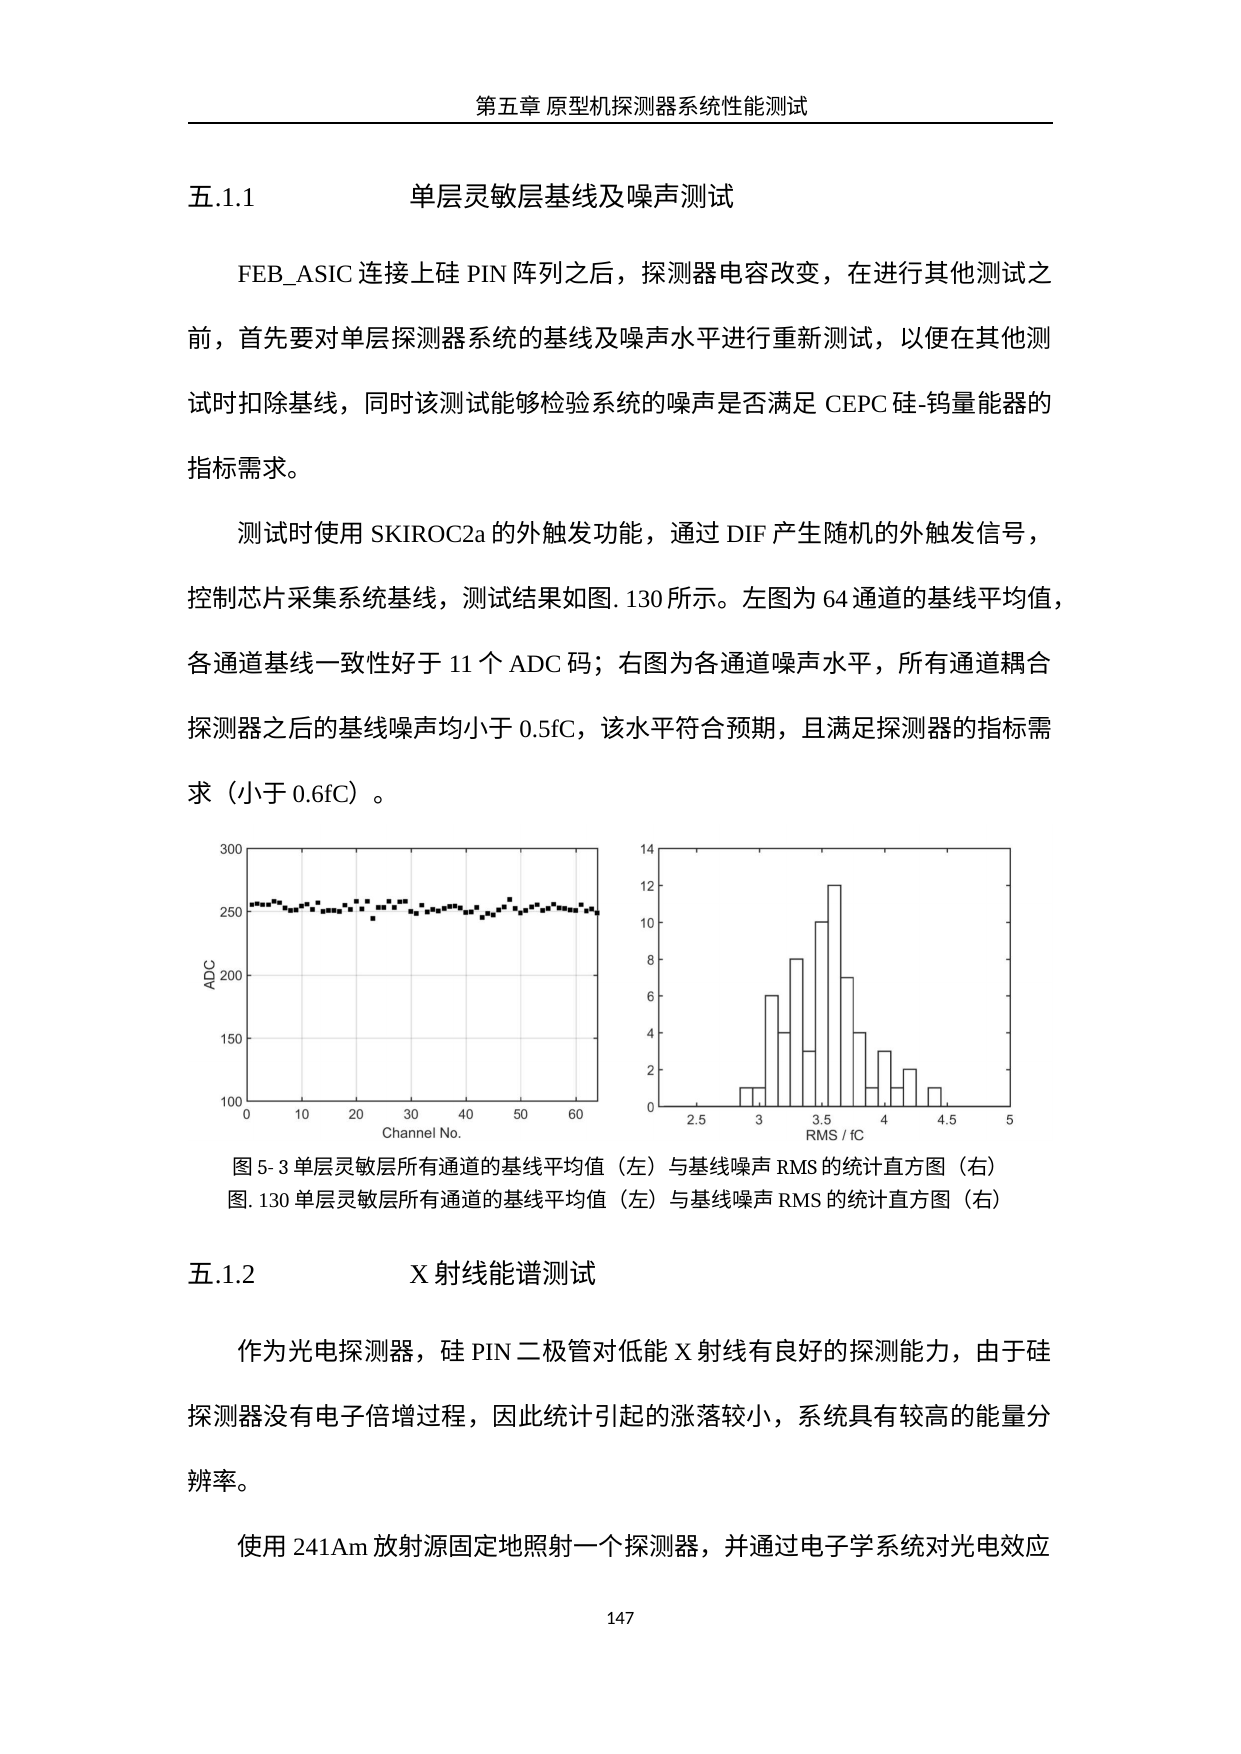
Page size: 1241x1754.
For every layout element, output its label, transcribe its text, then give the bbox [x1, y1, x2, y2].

text 图. 130 单层灵敏层所有通道的基线平均值（左）与基线噪声RMS的统计直方图（右） [187, 1182, 1053, 1214]
text 作为光电探测器，硅PIN二极管对低能X射线有良好的探测能力，由于硅探测器没有电子倍增过程，因此统计引起的涨落较小，系统具有较高的能量分辨率。 [187, 1317, 1053, 1512]
text 图 5- 3 单层灵敏层所有通道的基线平均值（左）与基线噪声RMS的统计直方图（右） [187, 1149, 1053, 1182]
subtitle 单层灵敏层基线及噪声测试 [187, 162, 1053, 227]
picture [187, 824, 1053, 1141]
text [187, 1512, 1053, 1577]
subtitle X射线能谱测试 [187, 1239, 1053, 1304]
text FEB_ASIC连接上硅PIN阵列之后，探测器电容改变，在进行其他测试之前，首先要对单层探测器系统的基线及噪声水平进行重新测试，以便在其他测试时扣除基线，同时该测试能够检验系统的噪声是否满足CEPC硅-钨量能器的指标需求。 [187, 239, 1053, 499]
text 测试时使用SKIROC2a的外触发功能，通过DIF产生随机的外触发信号，控制芯片采集系统基线，测试结果如图. 130所示。左图为64通道的基线平均值，各通道基线一致性好于11个ADC码；右图为各通道噪声水平，所有通道耦合探测器之后的基线噪声均小于0.5fC，该水平符合预期，且满足探测器的指标需求（小于0.6fC）。 [187, 499, 1053, 824]
